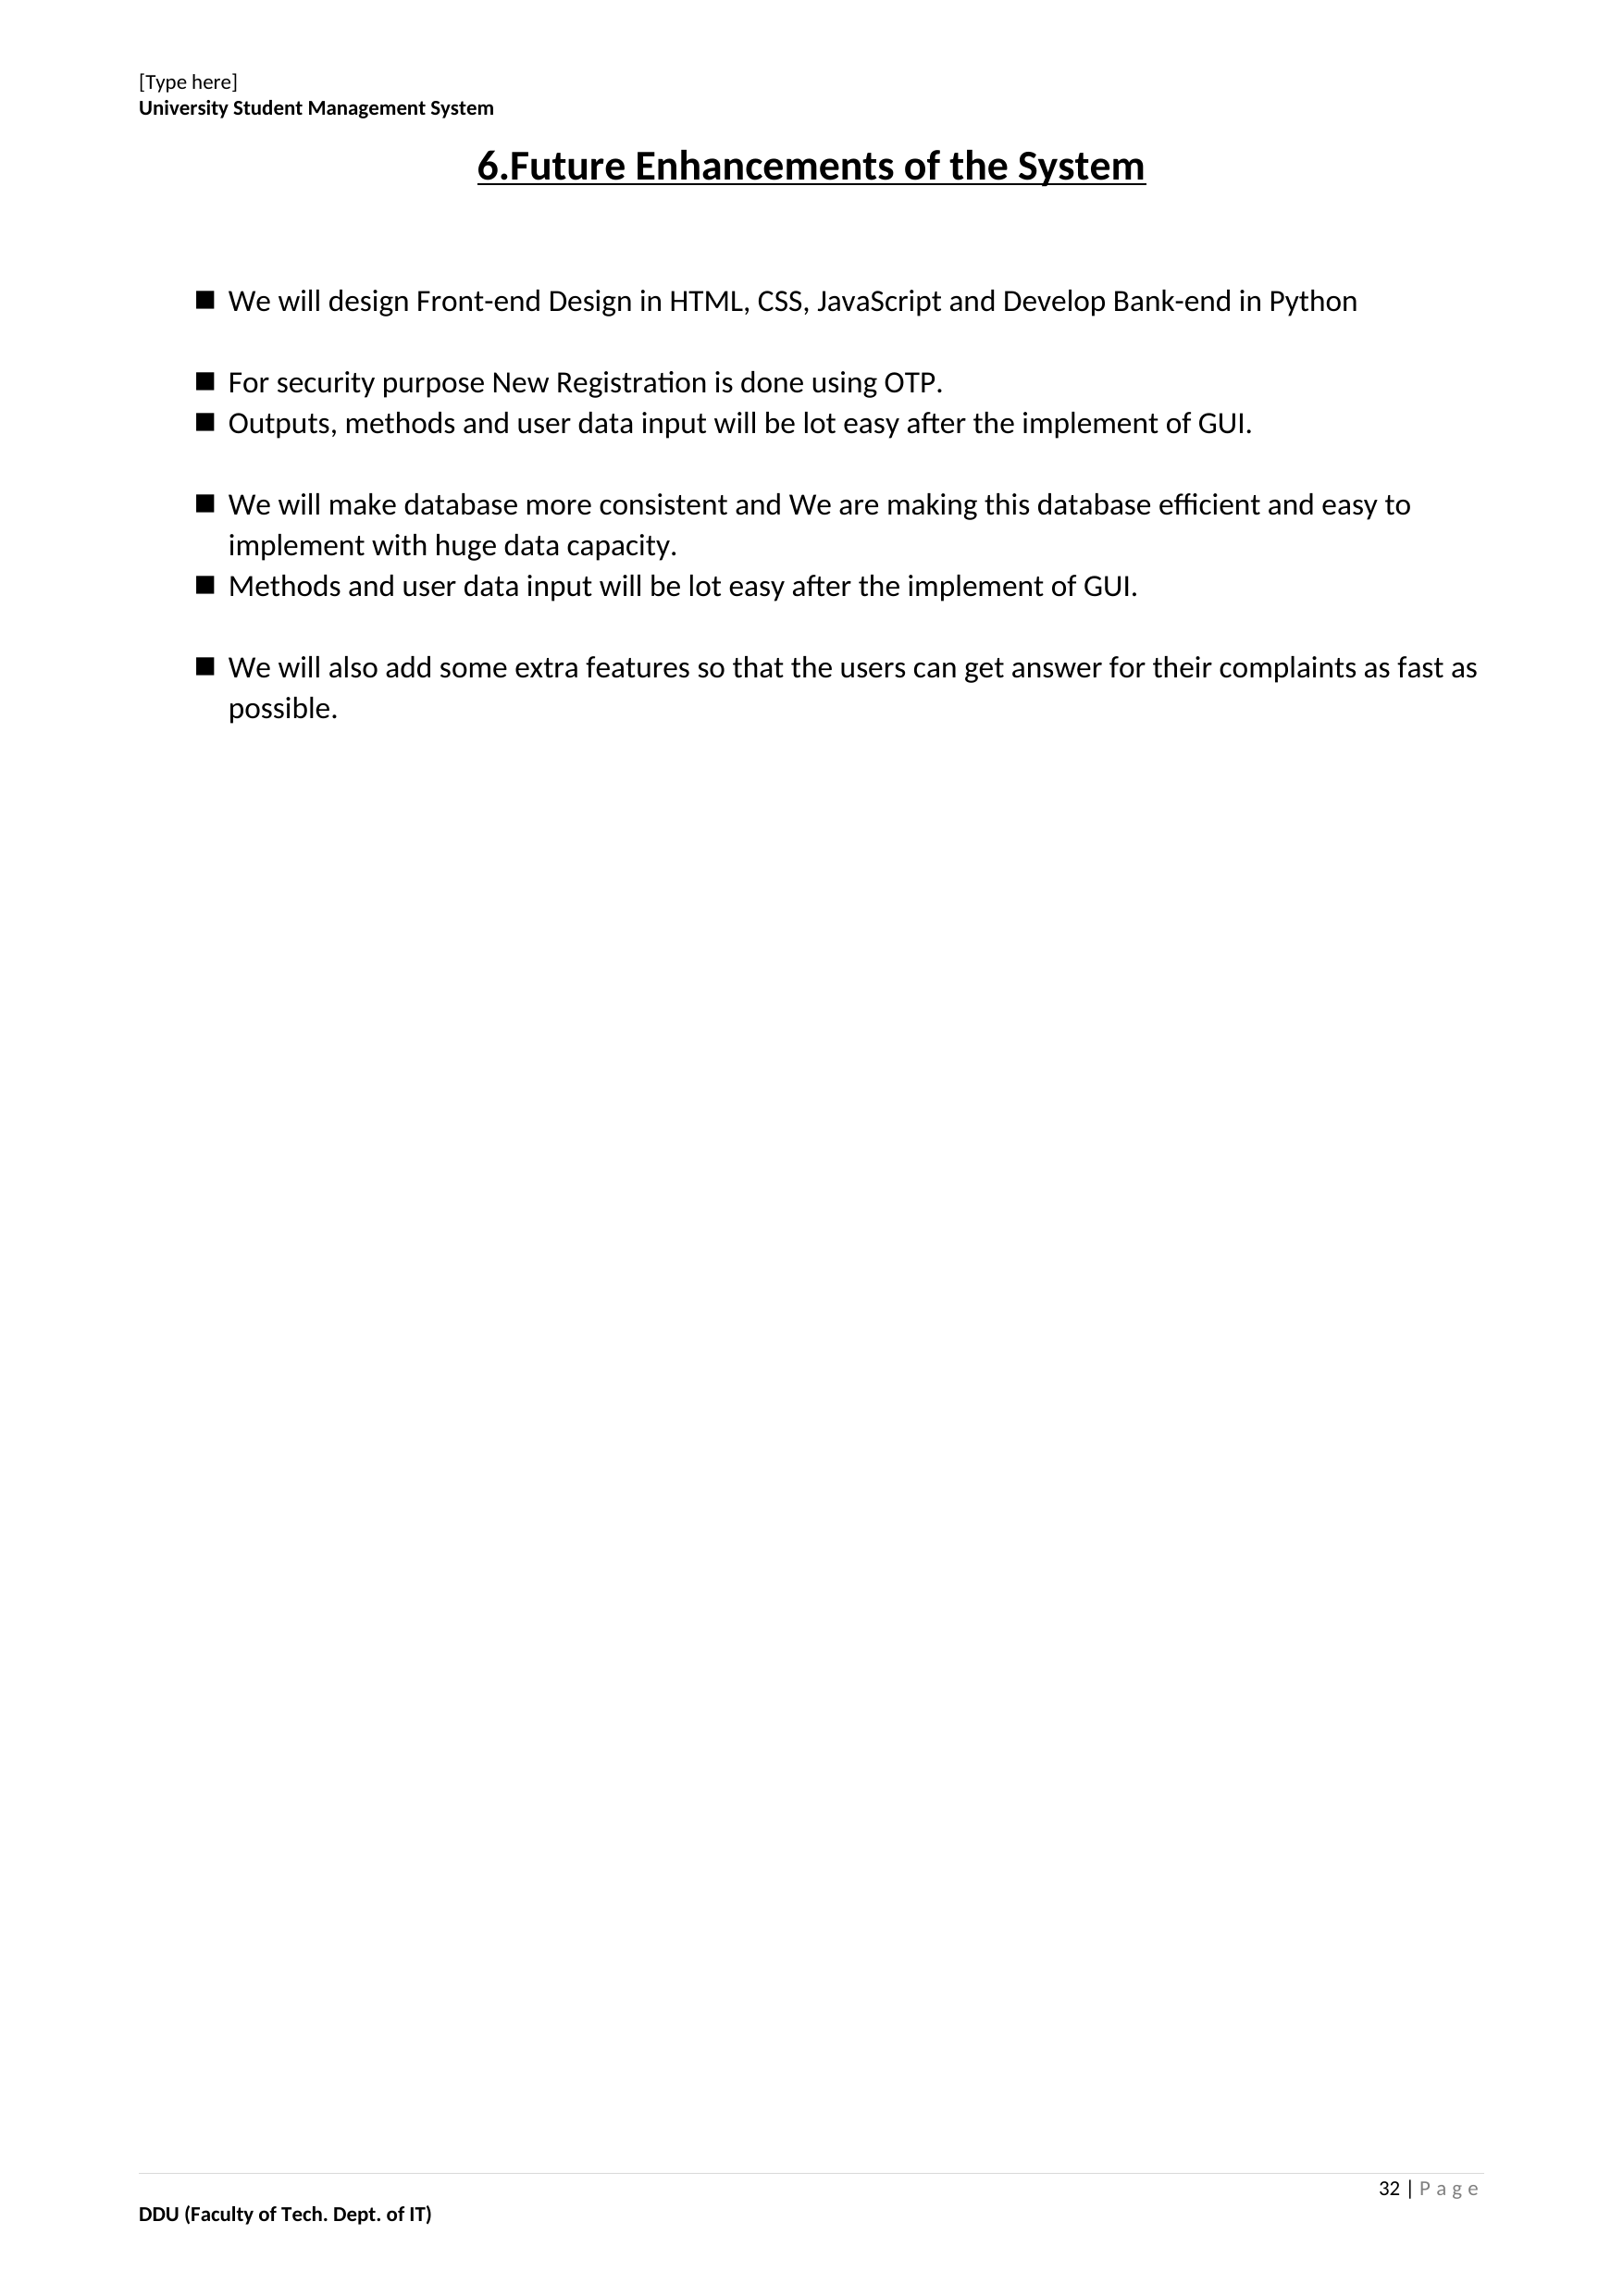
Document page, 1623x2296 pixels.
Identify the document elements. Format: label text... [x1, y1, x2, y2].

list For security purpose New Registration is done using OTP. [193, 363, 1484, 401]
list We will also add some extra features so that the users can get answer for their complaints as fast as possible. [193, 647, 1484, 726]
list We will make database more consistent and We are making this database efficient and easy to implement with huge data capacity. [193, 485, 1484, 563]
list Outputs, methods and user data input will be lot easy after the implement of GUI. [193, 403, 1484, 441]
list Methods and user data input will be lot easy after the implement of GUI. [193, 566, 1484, 603]
list We will design Front-end Design in HTML, CSS, JavaScript and Develop Bank-end in Python [193, 281, 1484, 319]
text 6.Future Enhancements of the System [139, 139, 1484, 191]
